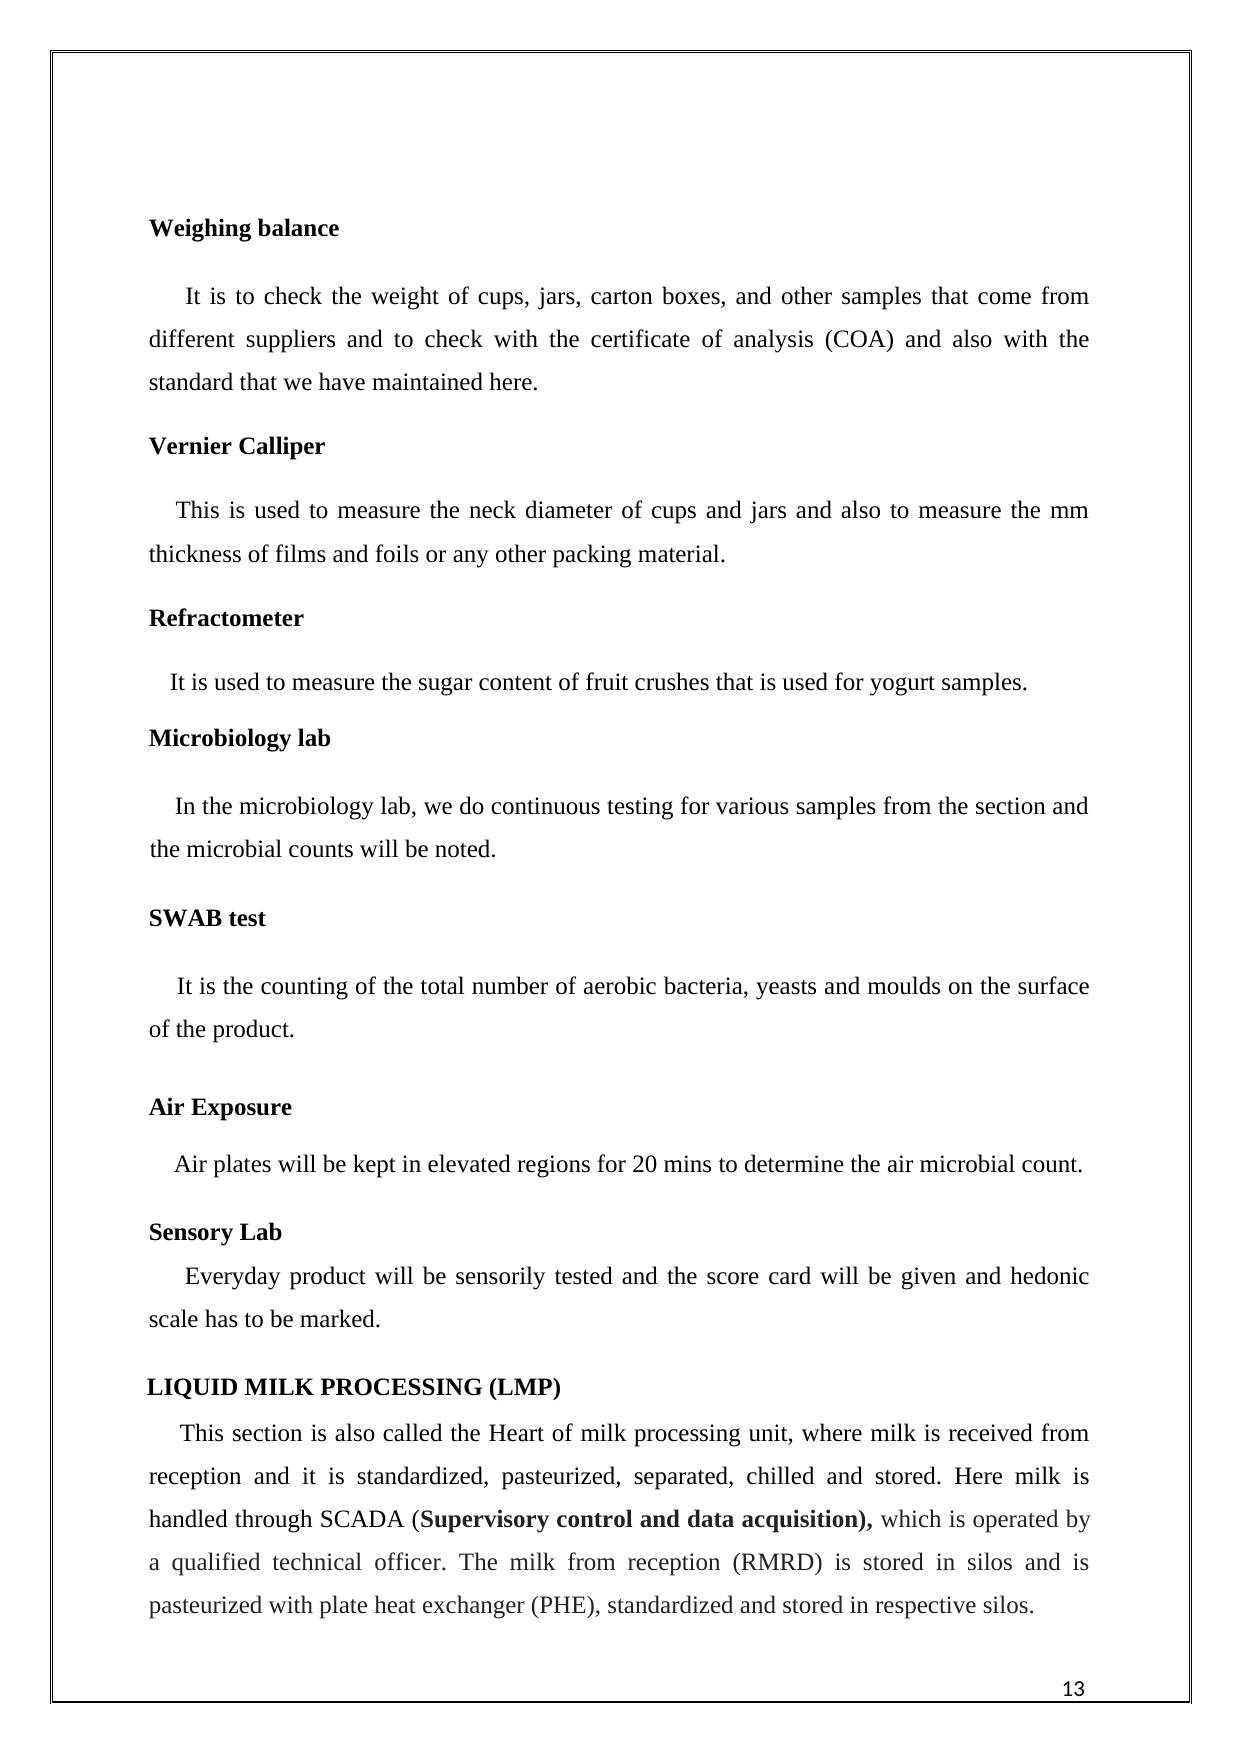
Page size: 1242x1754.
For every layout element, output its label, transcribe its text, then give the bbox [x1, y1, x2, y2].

text This is used to measure the neck diameter of cups and jars and also to measure the mm thickness of films and foils or any other packing material. [148, 496, 1091, 567]
subtitle Microbiology lab [148, 723, 1140, 752]
subtitle Sensory Lab [148, 1217, 1140, 1246]
text It is used to measure the sugar content of fruit crushes that is used for yogurt samples. [58, 667, 1090, 696]
text Refractometer [148, 603, 1091, 631]
text Everyday product will be sensorily tested and the score card will be given and hedonic scale has to be marked. [148, 1261, 1091, 1333]
text It is to check the weight of cups, jars, carton boxes, and other samples that come from different suppliers and to check with the certificate of analysis (COA) and also with the standard that we have maintained here. [148, 281, 1091, 396]
text Weighing balance [148, 213, 1091, 241]
text In the microbiology lab, we do continuous testing for various samples from the section and the microbial counts will be noted. [148, 791, 1091, 863]
text Vernier Calliper [148, 431, 1091, 460]
text LIQUID MILK PROCESSING (LMP) [58, 1372, 1140, 1401]
text SWAB test [148, 903, 1140, 931]
subtitle Air Exposure [148, 1092, 1140, 1121]
text This section is also called the Heart of milk processing unit, where milk is received from reception and it is standardized, pasteurized, separated, chilled and stored. Here milk is handled through SCADA (Supervisory control and data acquisition), which is operated by a qualified technical officer. The milk from reception (RMRD) is stored in silos and is pasteurized with plate heat exchanger (PHE), standardized and stored in respective silos. [148, 1418, 1091, 1619]
text It is the counting of the total number of aerobic bacteria, yeasts and moulds on the surface of the product. [148, 971, 1091, 1043]
subtitle Air plates will be kept in elevated regions for 20 mins to determine the air microbial count. [148, 1149, 1140, 1178]
